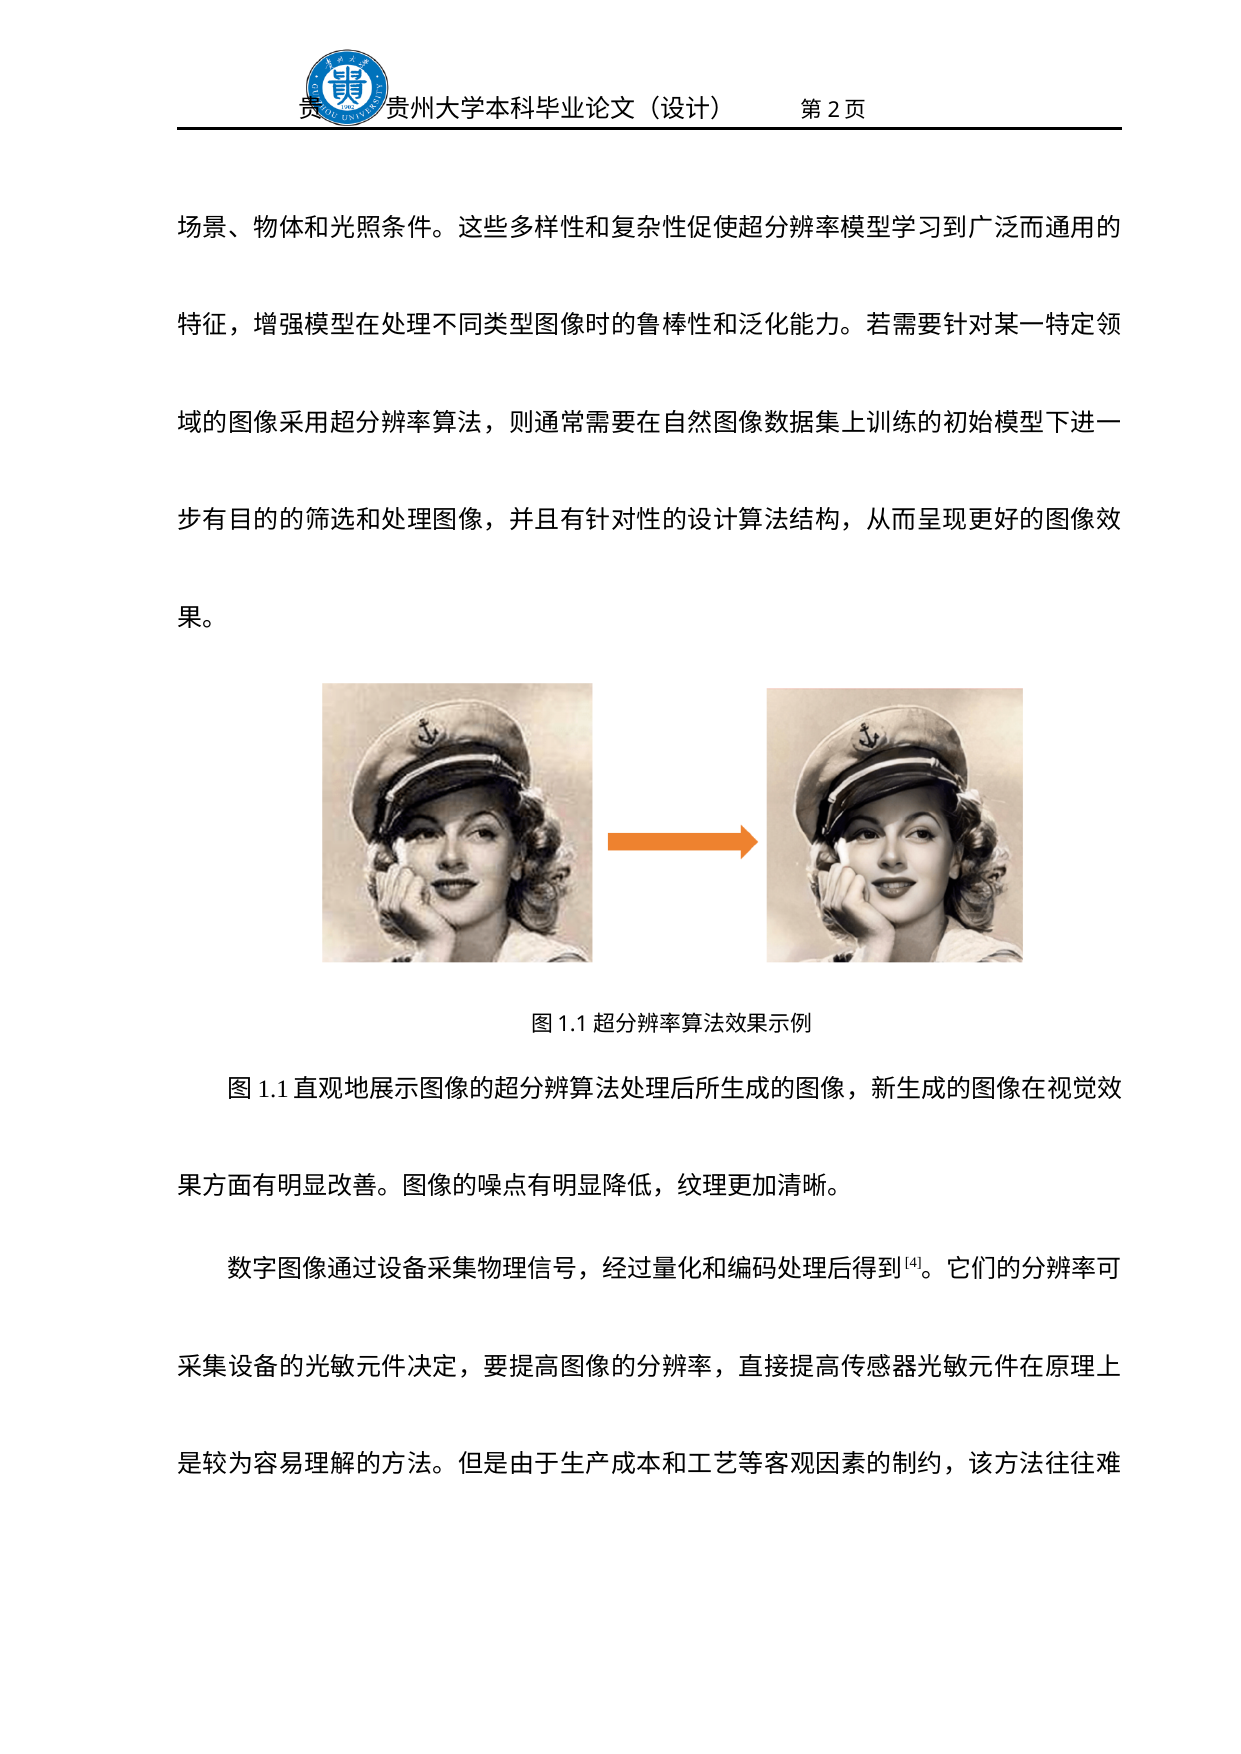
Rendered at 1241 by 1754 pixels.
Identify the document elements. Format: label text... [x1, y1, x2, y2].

picture [289, 130, 403, 134]
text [177, 1234, 1122, 1494]
text 图1.1直观地展示图像的超分辨算法处理后所生成的图像，新生成的图像在视觉效果方面有明显改善。图像的噪点有明显降低，纹理更加清晰。 [177, 1054, 1122, 1216]
picture [303, 666, 1047, 984]
text 图1.1 超分辨率算法效果示例 [177, 1005, 1122, 1038]
picture [289, 40, 403, 127]
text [177, 193, 1122, 648]
